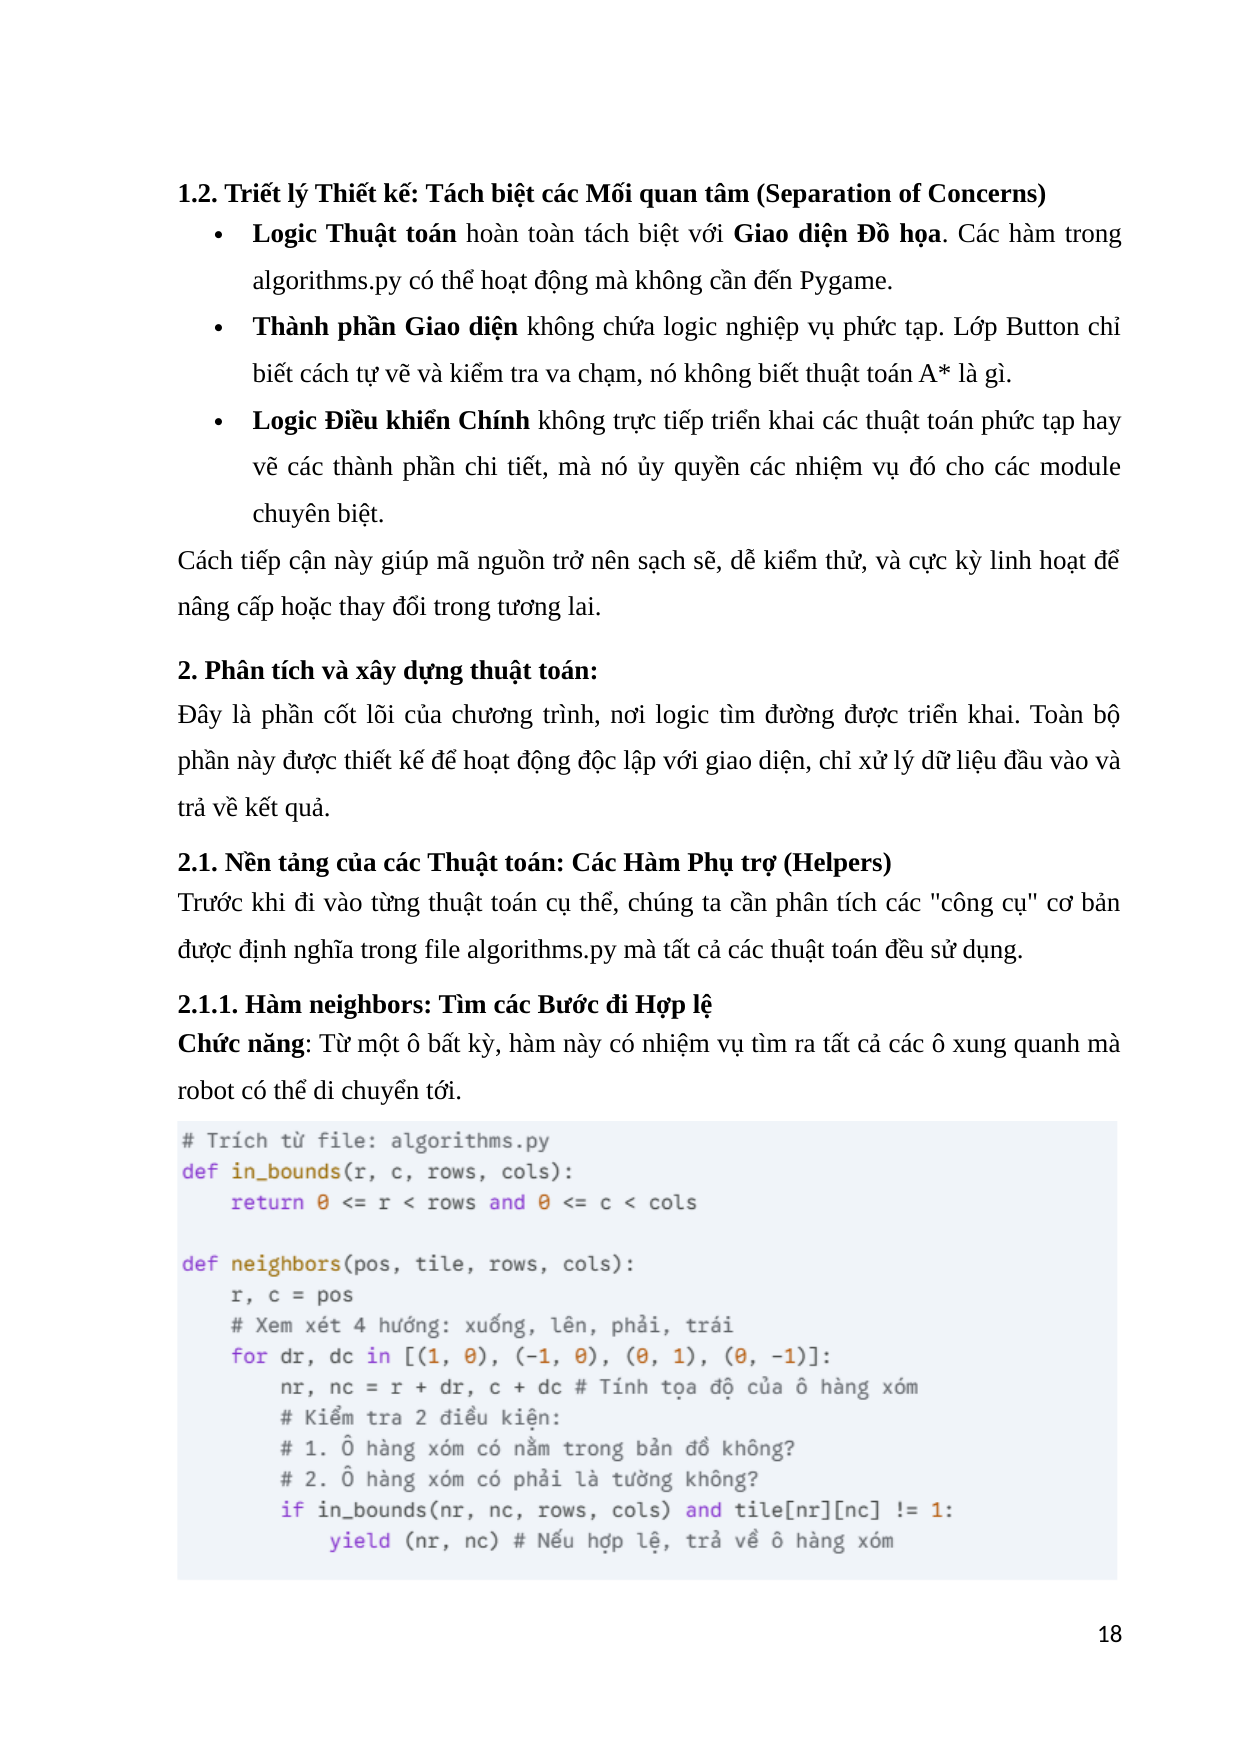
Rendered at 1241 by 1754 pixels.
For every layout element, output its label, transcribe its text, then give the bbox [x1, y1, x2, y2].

text Chức năng: Từ một ô bất kỳ, hàm này có nhiệm vụ tìm ra tất cả các ô xung quanh mà robot có thể di chuyển tới. [177, 1028, 1122, 1105]
text Đây là phần cốt lõi của chương trình, nơi logic tìm đường được triển khai. Toàn bộ phần này được thiết kế để hoạt động độc lập với giao diện, chỉ xử lý dữ liệu đầu vào và trả về kết quả. [177, 698, 1122, 822]
list Thành phần Giao diện không chứa logic nghiệp vụ phức tạp. Lớp Button chỉ biết cách tự vẽ và kiểm tra va chạm, nó không biết thuật toán A* là gì. [215, 310, 1122, 388]
text Cách tiếp cận này giúp mã nguồn trở nên sạch sẽ, dễ kiểm thử, và cực kỳ linh hoạt để nâng cấp hoặc thay đổi trong tương lai. [177, 544, 1122, 622]
subtitle 2.1. Nền tảng của các Thuật toán: Các Hàm Phụ trợ (Helpers) [177, 846, 1122, 877]
text Trước khi đi vào từng thuật toán cụ thể, chúng ta cần phân tích các "công cụ" cơ bản được định nghĩa trong file algorithms.py mà tất cả các thuật toán đều sử dụng. [177, 886, 1122, 964]
picture [177, 1121, 1118, 1586]
subtitle 1.2. Triết lý Thiết kế: Tách biệt các Mối quan tâm (Separation of Concerns) [177, 177, 1122, 208]
list Logic Thuật toán hoàn toàn tách biệt với Giao diện Đồ họa. Các hàm trong algorithms.py có thể hoạt động mà không cần đến Pygame. [215, 217, 1122, 295]
subtitle 2.1.1. Hàm neighbors: Tìm các Bước đi Hợp lệ [177, 988, 1122, 1019]
list Logic Điều khiển Chính không trực tiếp triển khai các thuật toán phức tạp hay vẽ các thành phần chi tiết, mà nó ủy quyền các nhiệm vụ đó cho các module chuyên biệt. [215, 404, 1122, 528]
subtitle 2. Phân tích và xây dựng thuật toán: [177, 654, 1122, 685]
